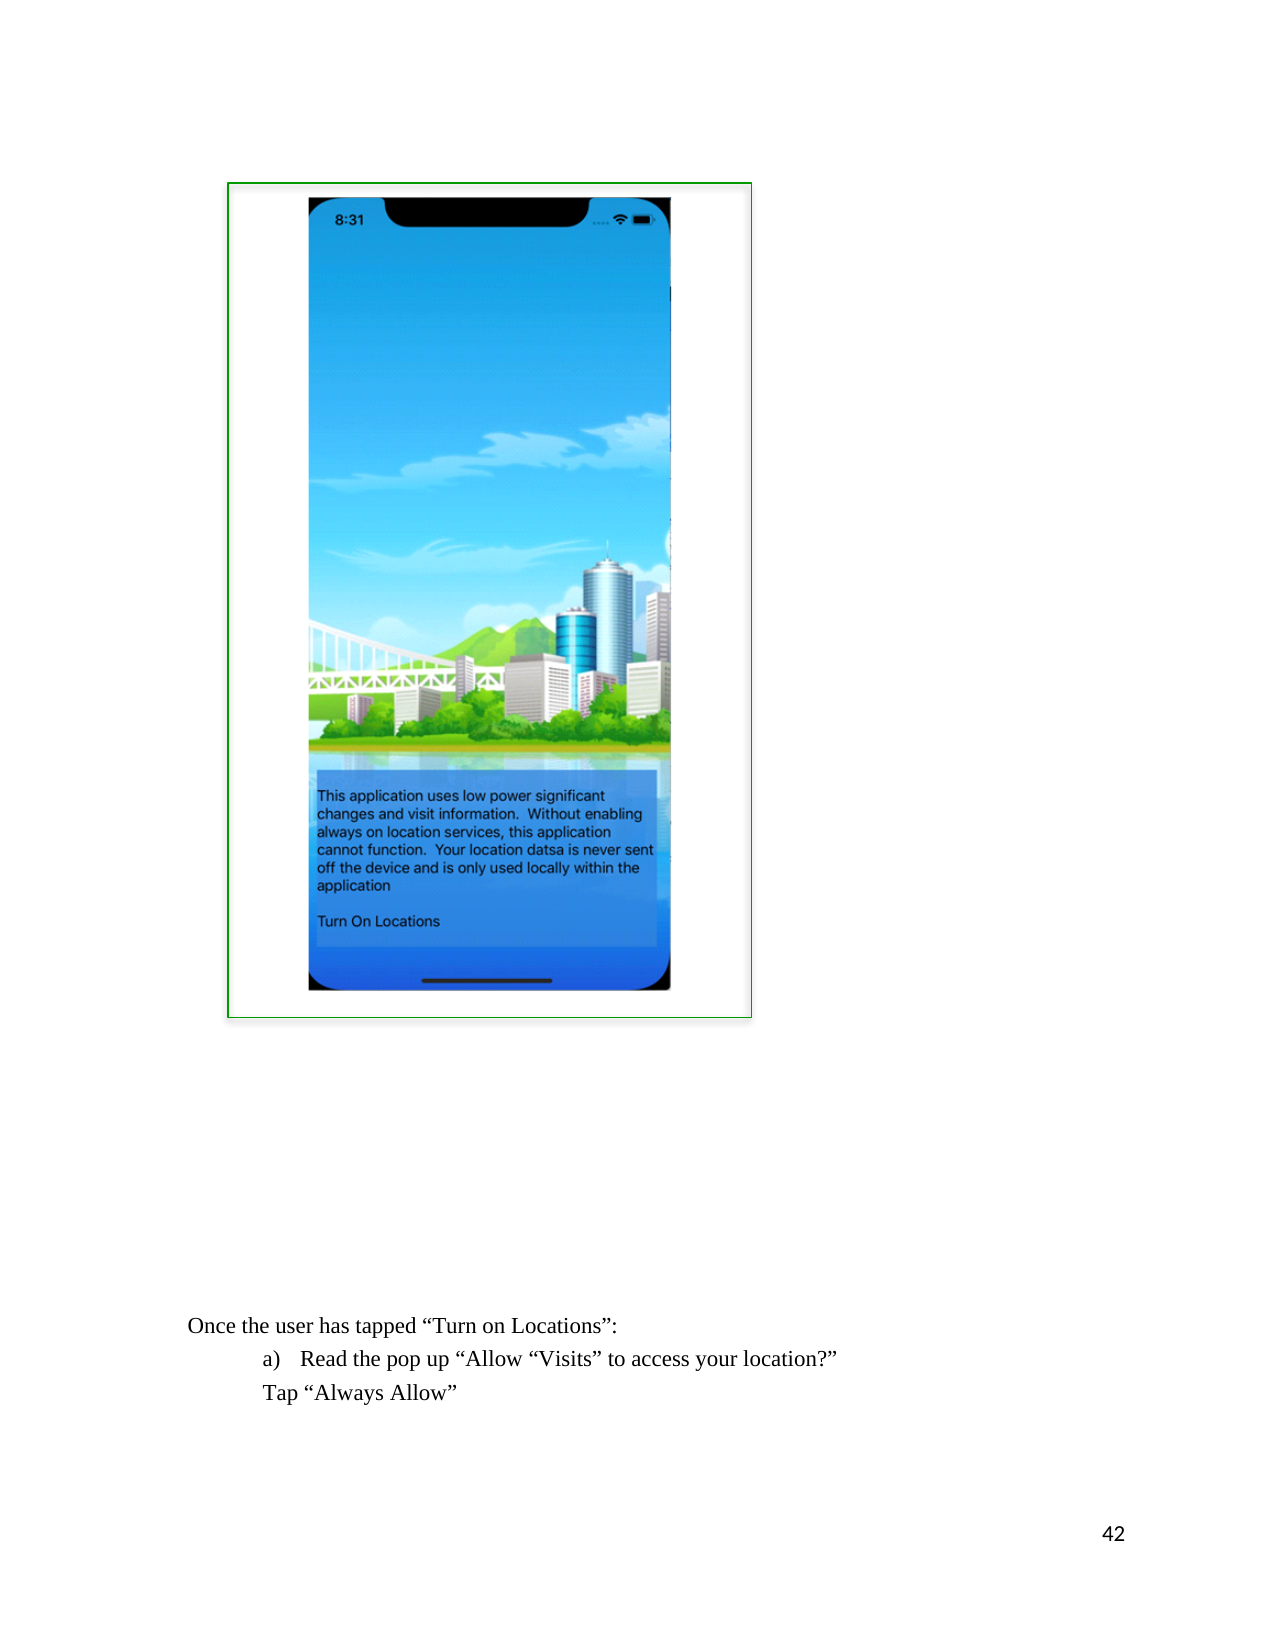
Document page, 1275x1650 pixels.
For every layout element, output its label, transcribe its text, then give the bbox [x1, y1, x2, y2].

picture [308, 197, 672, 991]
text Once the user has tapped “Turn on Locations”: [187, 1312, 1125, 1338]
text Tap “Always Allow” [262, 1379, 1125, 1406]
list Read the pop up “Allow “Visits” to access your location?” [262, 1346, 1125, 1372]
